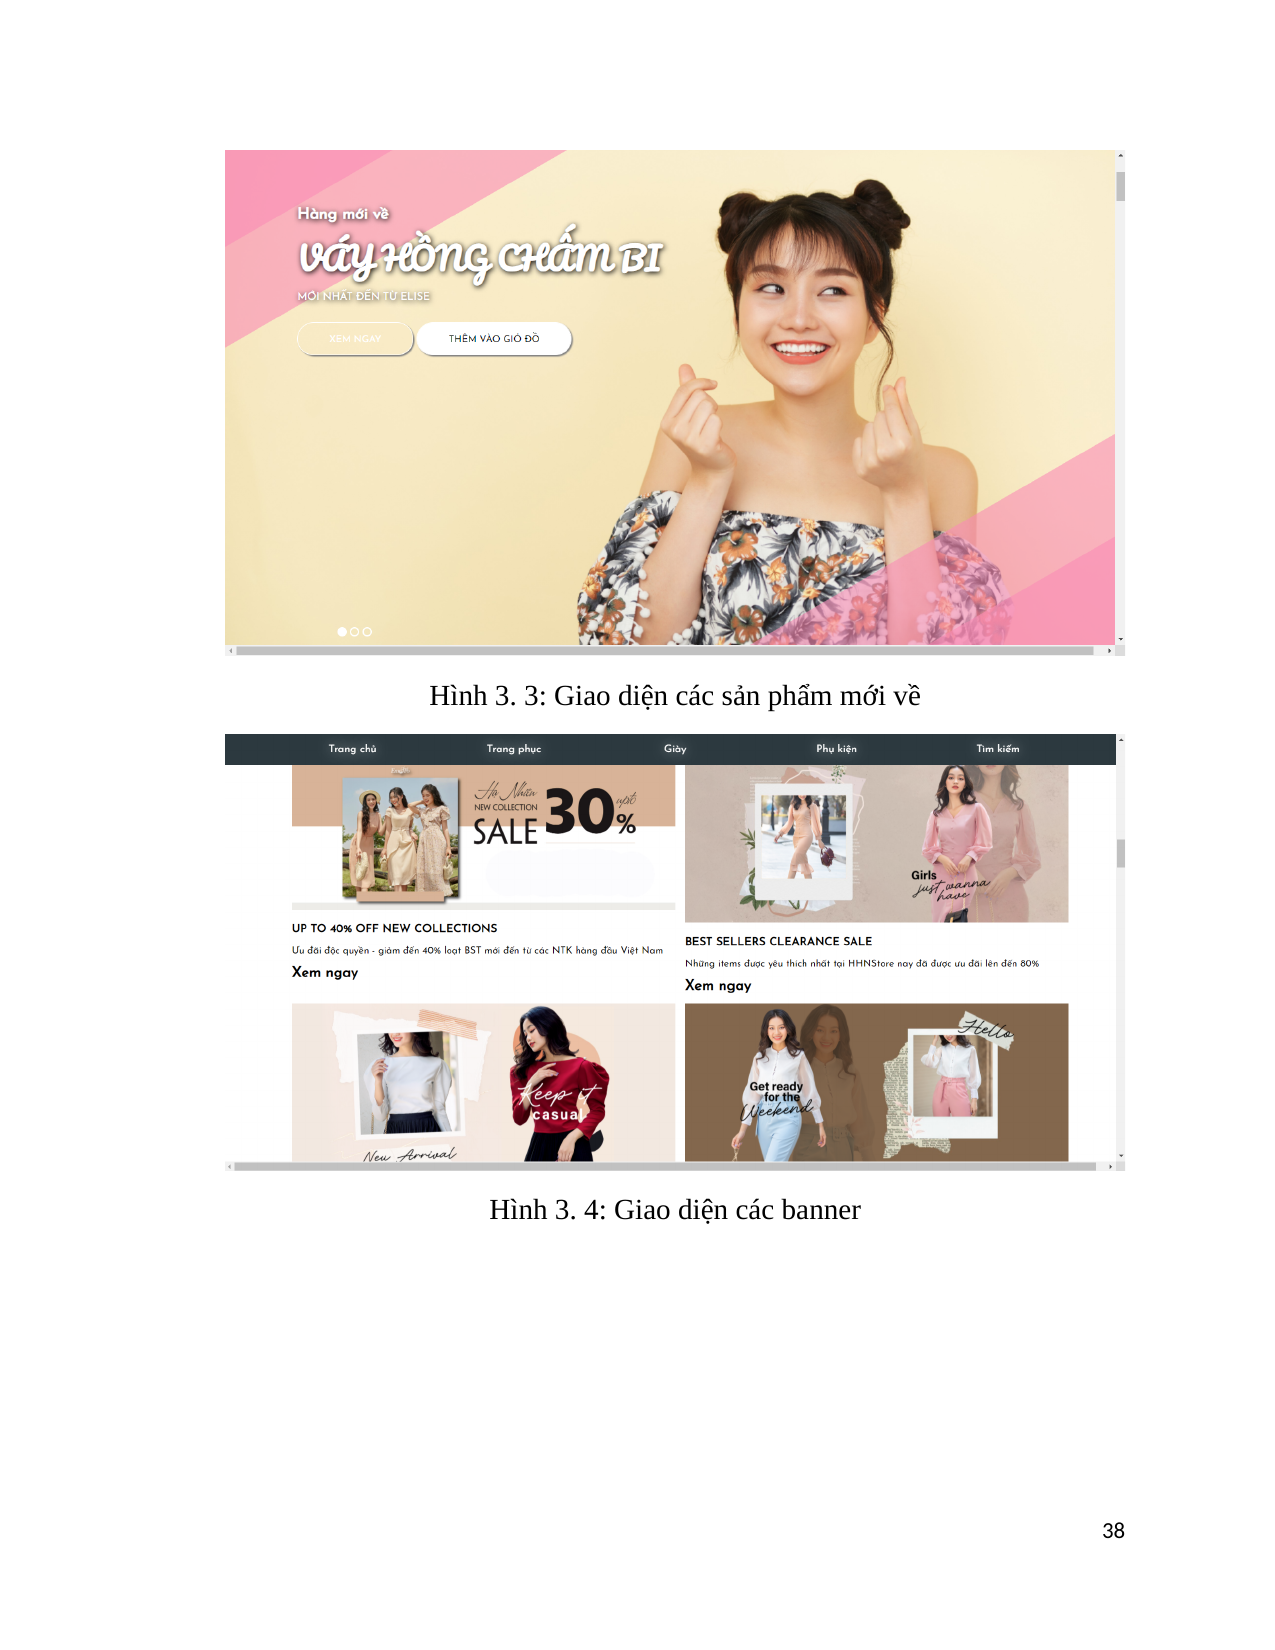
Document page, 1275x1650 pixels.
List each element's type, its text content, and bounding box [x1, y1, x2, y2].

picture [225, 150, 1125, 656]
text Hình 3. 3: Giao diện các sản phẩm mới về [225, 678, 1125, 712]
text Hình 3. 4: Giao diện các banner [225, 1192, 1125, 1225]
picture [225, 734, 1125, 1171]
